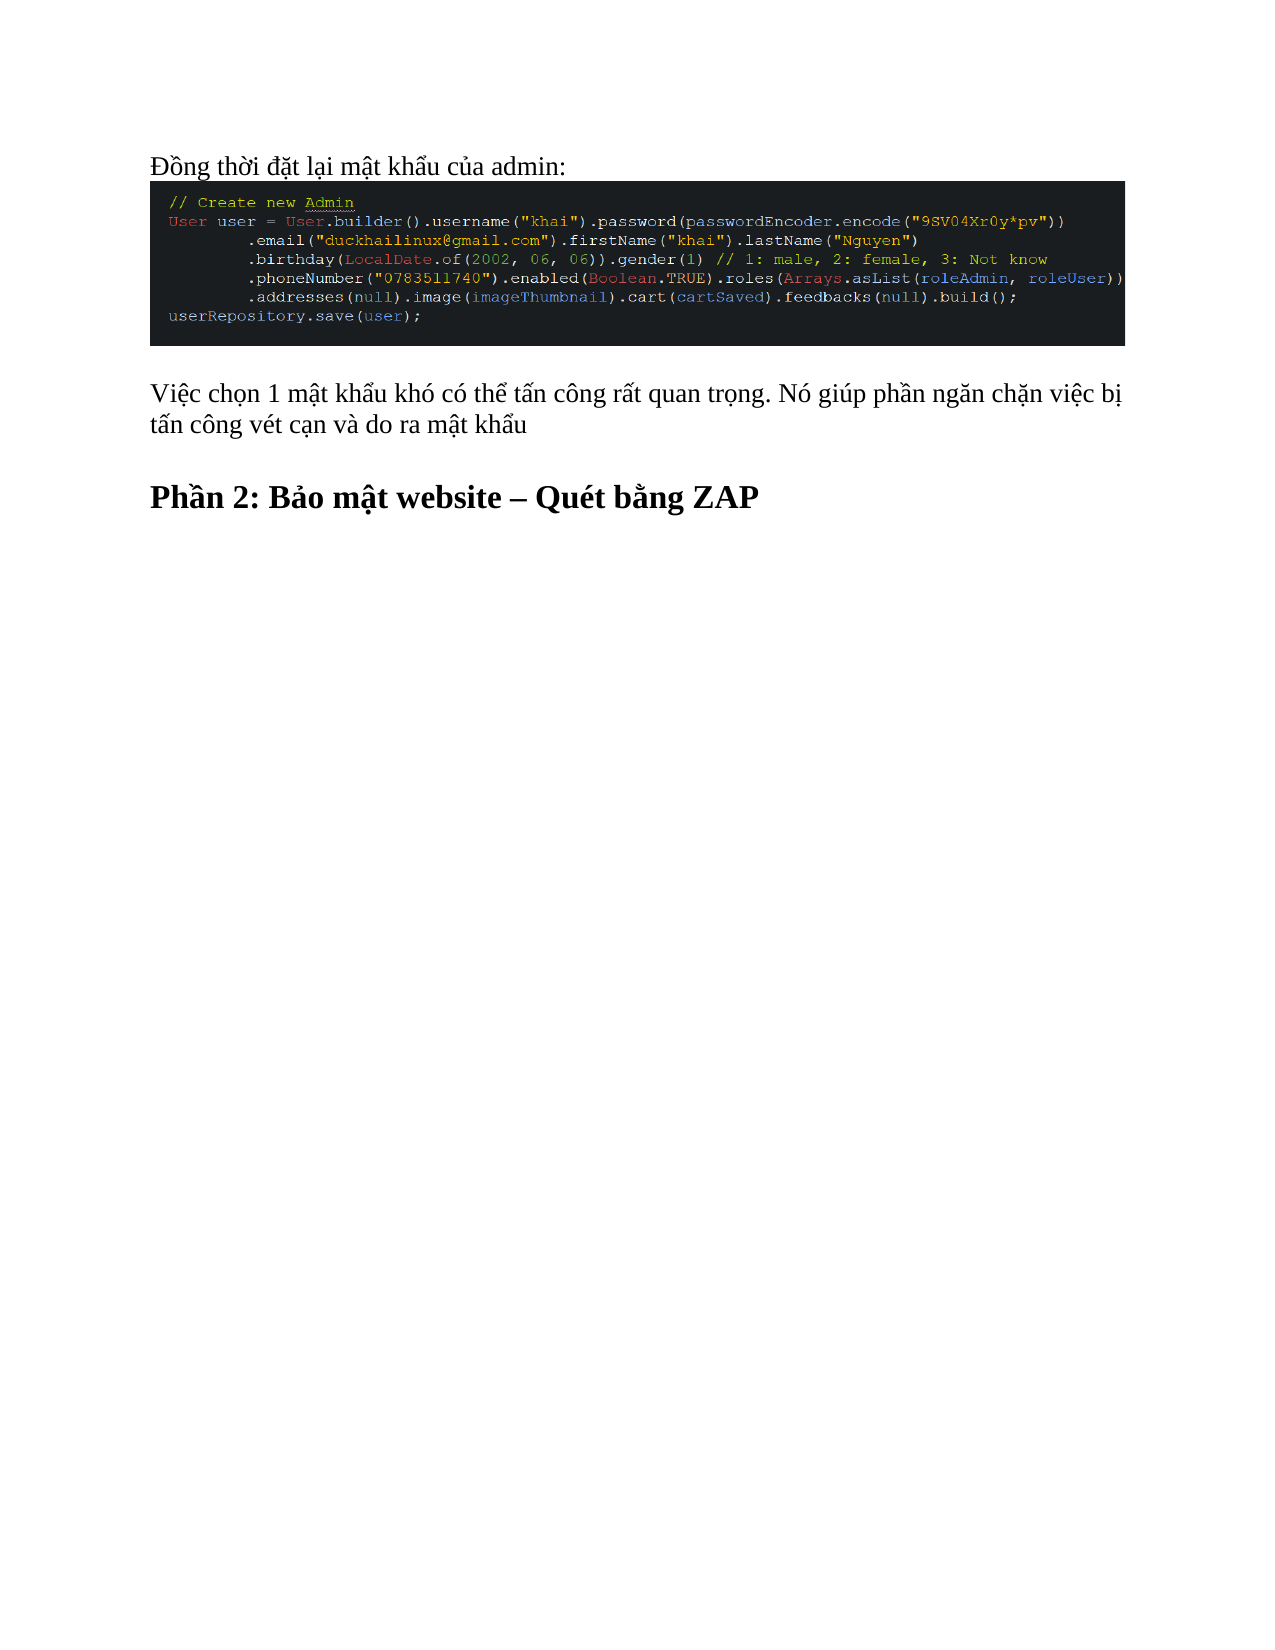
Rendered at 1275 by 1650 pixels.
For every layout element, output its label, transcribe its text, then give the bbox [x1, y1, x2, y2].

text Việc chọn 1 mật khẩu khó có thể tấn công rất quan trọng. Nó giúp phần ngăn chặn việc bị tấn công vét cạn và do ra mật khẩu [150, 377, 1125, 439]
text Đồng thời đặt lại mật khẩu của admin: [150, 150, 1125, 181]
picture [150, 181, 1125, 346]
subtitle Phần 2: Bảo mật website – Quét bằng ZAP [150, 477, 1052, 516]
